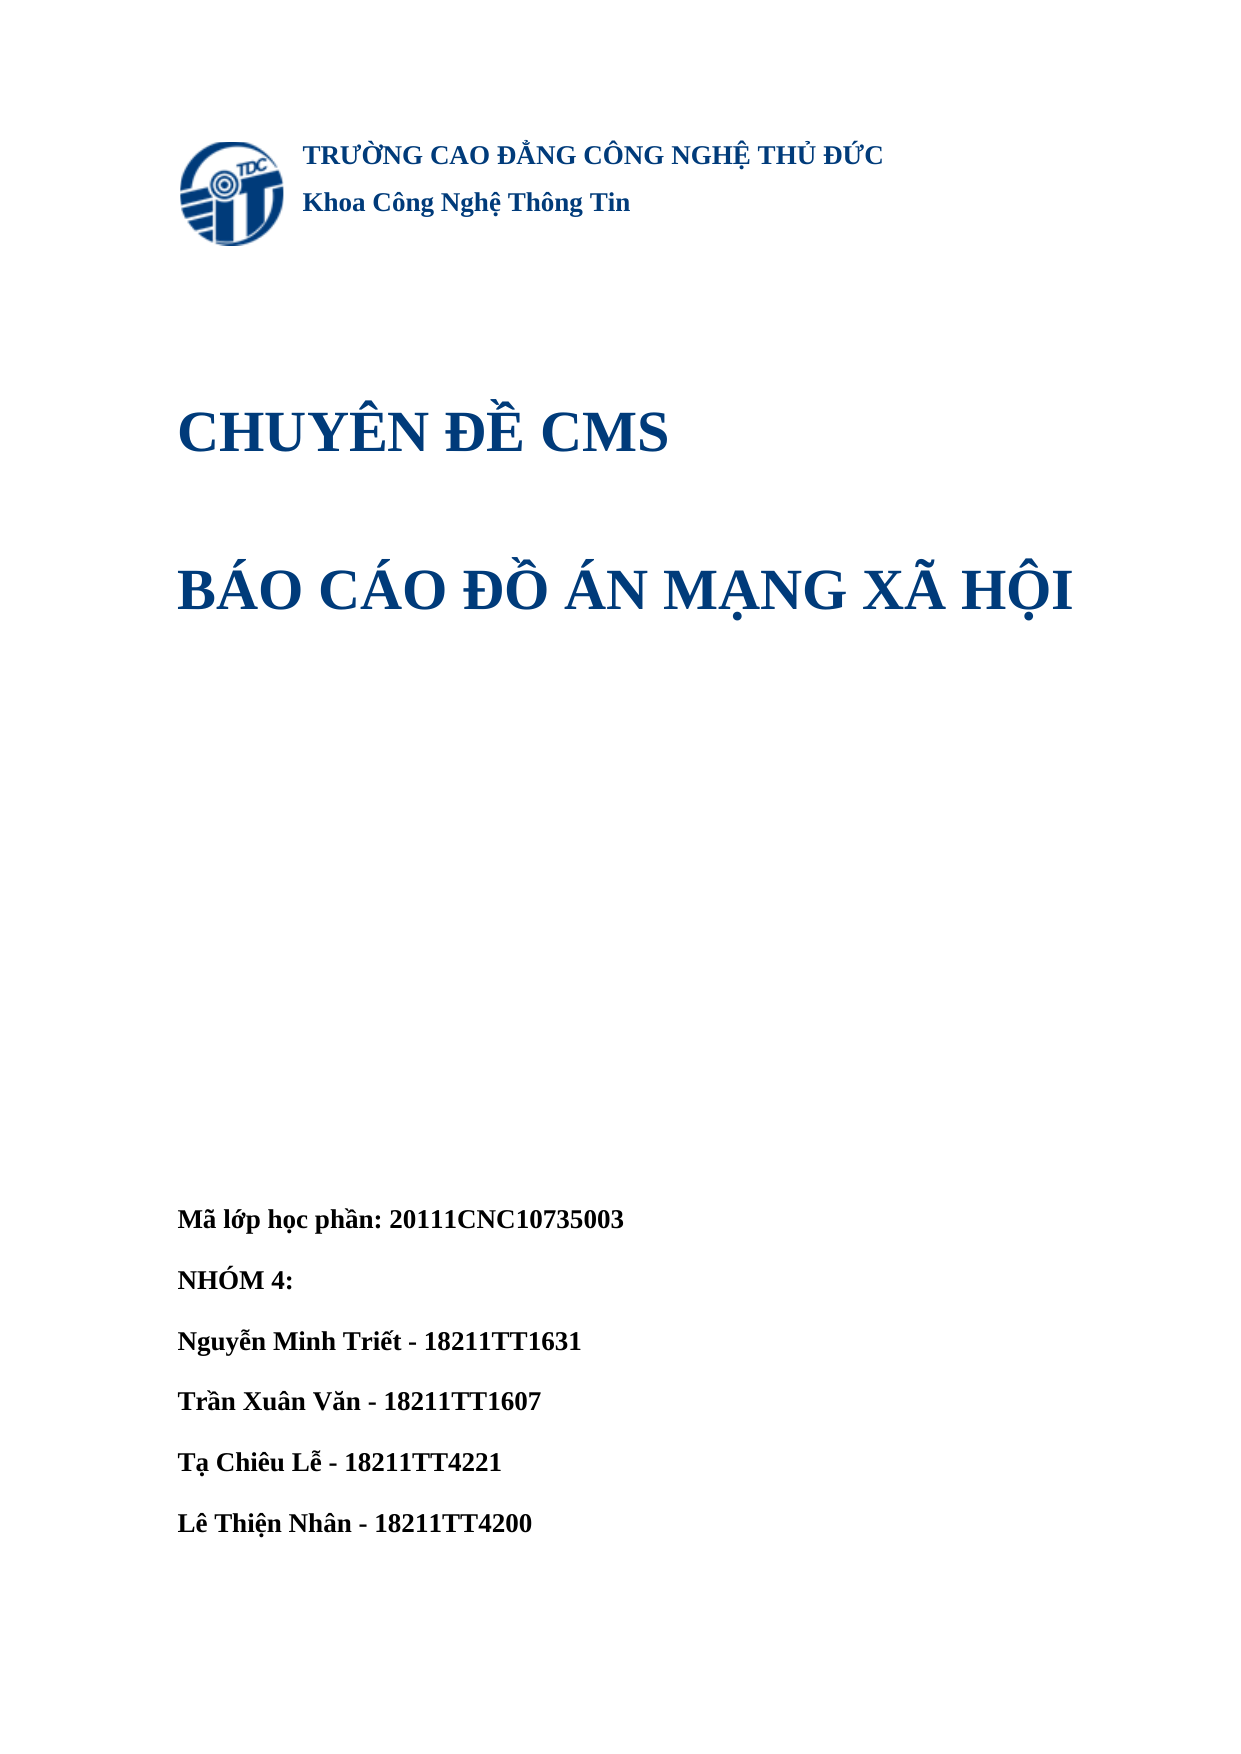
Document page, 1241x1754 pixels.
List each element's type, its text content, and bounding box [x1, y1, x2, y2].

text Khoa Công Nghệ Thông Tin [284, 186, 1122, 217]
text Lê Thiện Nhân - 18211TT4200 [177, 1507, 1122, 1538]
text Nguyễn Minh Triết - 18211TT1631 [177, 1325, 1122, 1356]
text Trần Xuân Văn - 18211TT1607 [177, 1385, 1122, 1417]
picture [180, 142, 284, 246]
text Mã lớp học phần: 20111CNC10735003 [177, 1203, 1122, 1234]
text TRƯỜNG CAO ĐẲNG CÔNG NGHỆ THỦ ĐỨC [177, 139, 1122, 170]
text CHUYÊN ĐỀ CMS [177, 397, 1122, 464]
text NHÓM 4: [177, 1264, 1122, 1295]
text BÁO CÁO ĐỒ ÁN MẠNG XÃ HỘI [177, 554, 1122, 622]
text Tạ Chiêu Lễ - 18211TT4221 [177, 1446, 1122, 1477]
